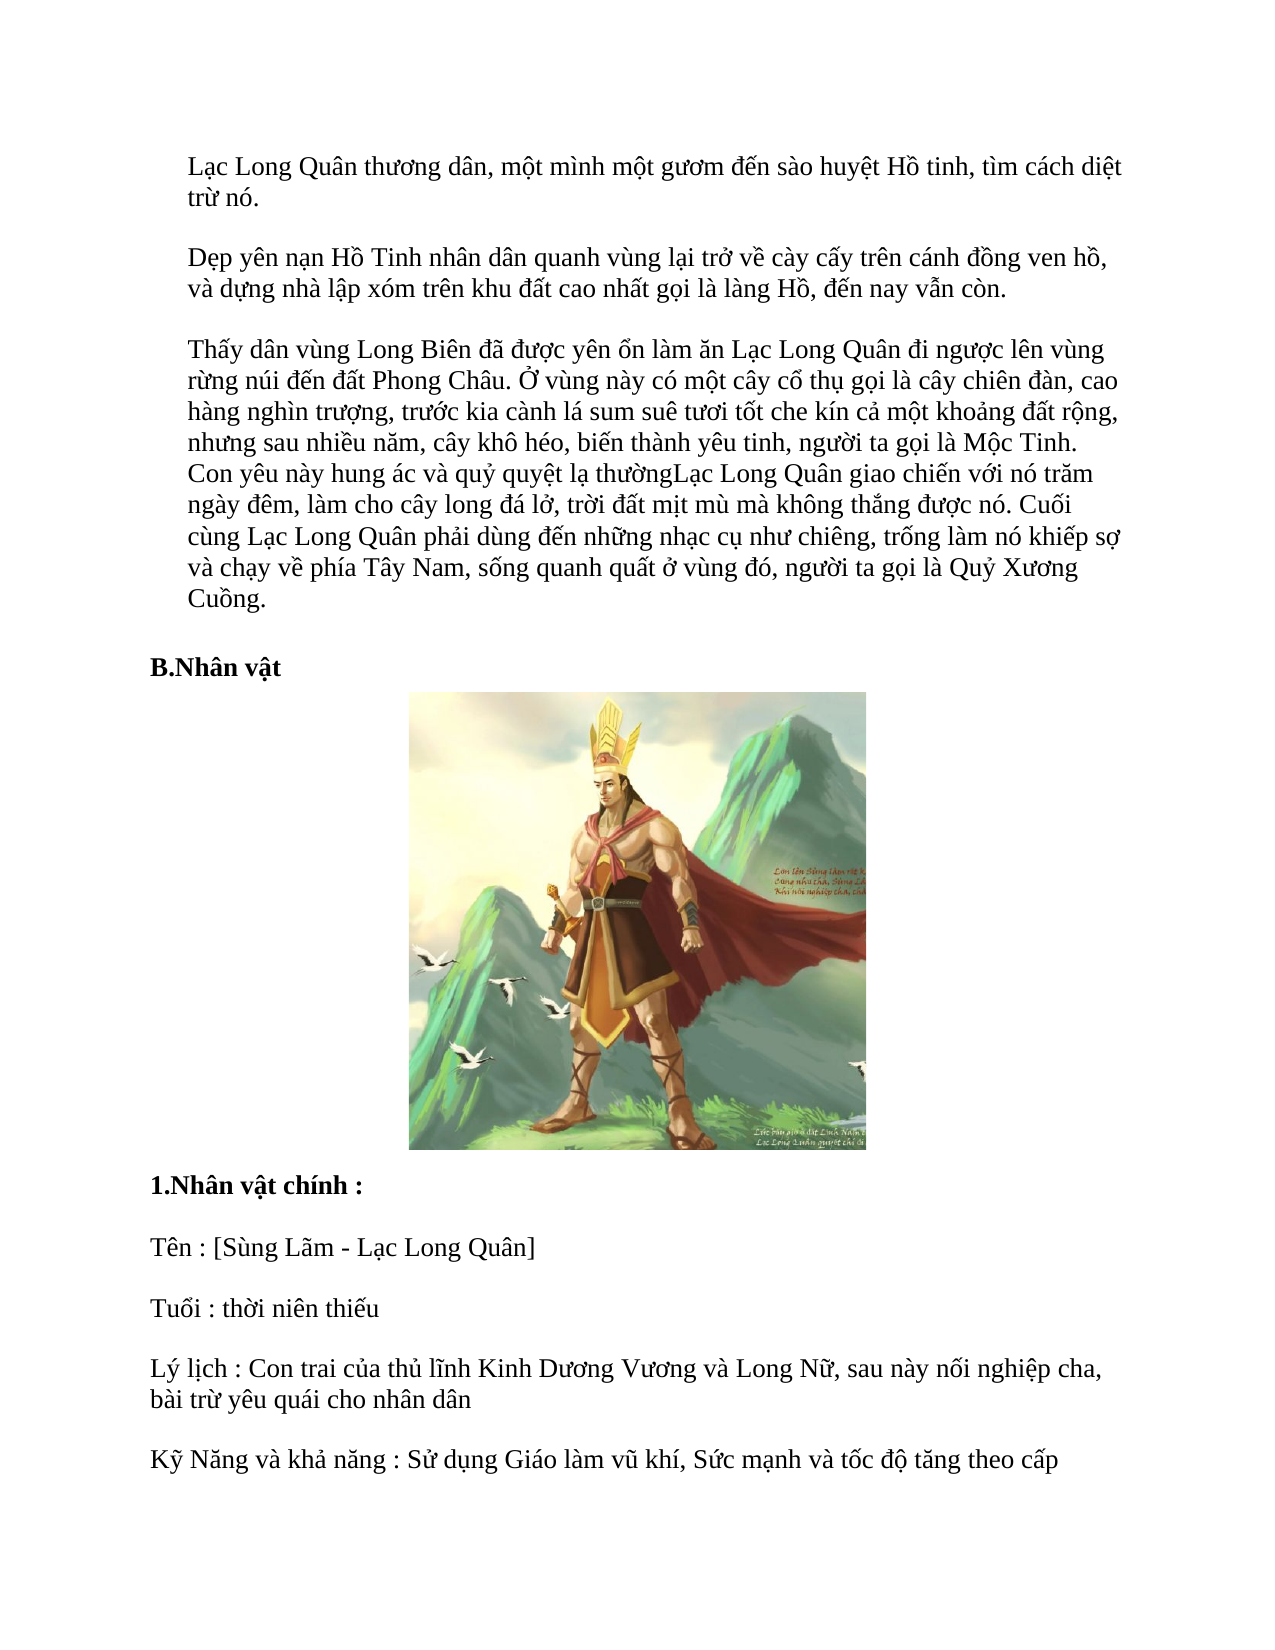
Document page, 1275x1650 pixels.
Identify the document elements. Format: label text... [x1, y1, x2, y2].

text Lý lịch : Con trai của thủ lĩnh Kinh Dương Vương và Long Nữ, sau này nối nghiệp cha, bài trừ yêu quái cho nhân dân [150, 1352, 1125, 1414]
subtitle B.Nhân vật [150, 651, 1125, 682]
text Lạc Long Quân thương dân, một mình một gươm đến sào huyệt Hồ tinh, tìm cách diệt trừ nó. [187, 150, 1125, 212]
subtitle 1.Nhân vật chính : [150, 1169, 1125, 1200]
text Tên : [Sùng Lãm - Lạc Long Quân] [150, 1232, 1125, 1263]
text Dẹp yên nạn Hồ Tinh nhân dân quanh vùng lại trở về cày cấy trên cánh đồng ven hồ, và dựng nhà lập xóm trên khu đất cao nhất gọi là làng Hồ, đến nay vẫn còn. [187, 241, 1125, 304]
text Kỹ Năng và khả năng : Sử dụng Giáo làm vũ khí, Sức mạnh và tốc độ tăng theo cấp [150, 1444, 1125, 1475]
text Tuổi : thời niên thiếu [150, 1292, 1125, 1323]
picture [408, 692, 867, 1150]
text Thấy dân vùng Long Biên đã được yên ổn làm ăn Lạc Long Quân đi ngược lên vùng rừng núi đến đất Phong Châu. Ở vùng này có một cây cổ thụ gọi là cây chiên đàn, cao hàng nghìn trượng, trước kia cành lá sum suê tươi tốt che kín cả một khoảng đất rộng, nhưng sau nhiều năm, cây khô héo, biến thành yêu tinh, người ta gọi là Mộc Tinh. Con yêu này hung ác và quỷ quyệt lạ thườngLạc Long Quân giao chiến với nó trăm ngày đêm, làm cho cây long đá lở, trời đất mịt mù mà không thắng được nó. Cuối cùng Lạc Long Quân phải dùng đến những nhạc cụ như chiêng, trống làm nó khiếp sợ và chạy về phía Tây Nam, sống quanh quất ở vùng đó, người ta gọi là Quỷ Xương Cuồng. [187, 333, 1125, 613]
